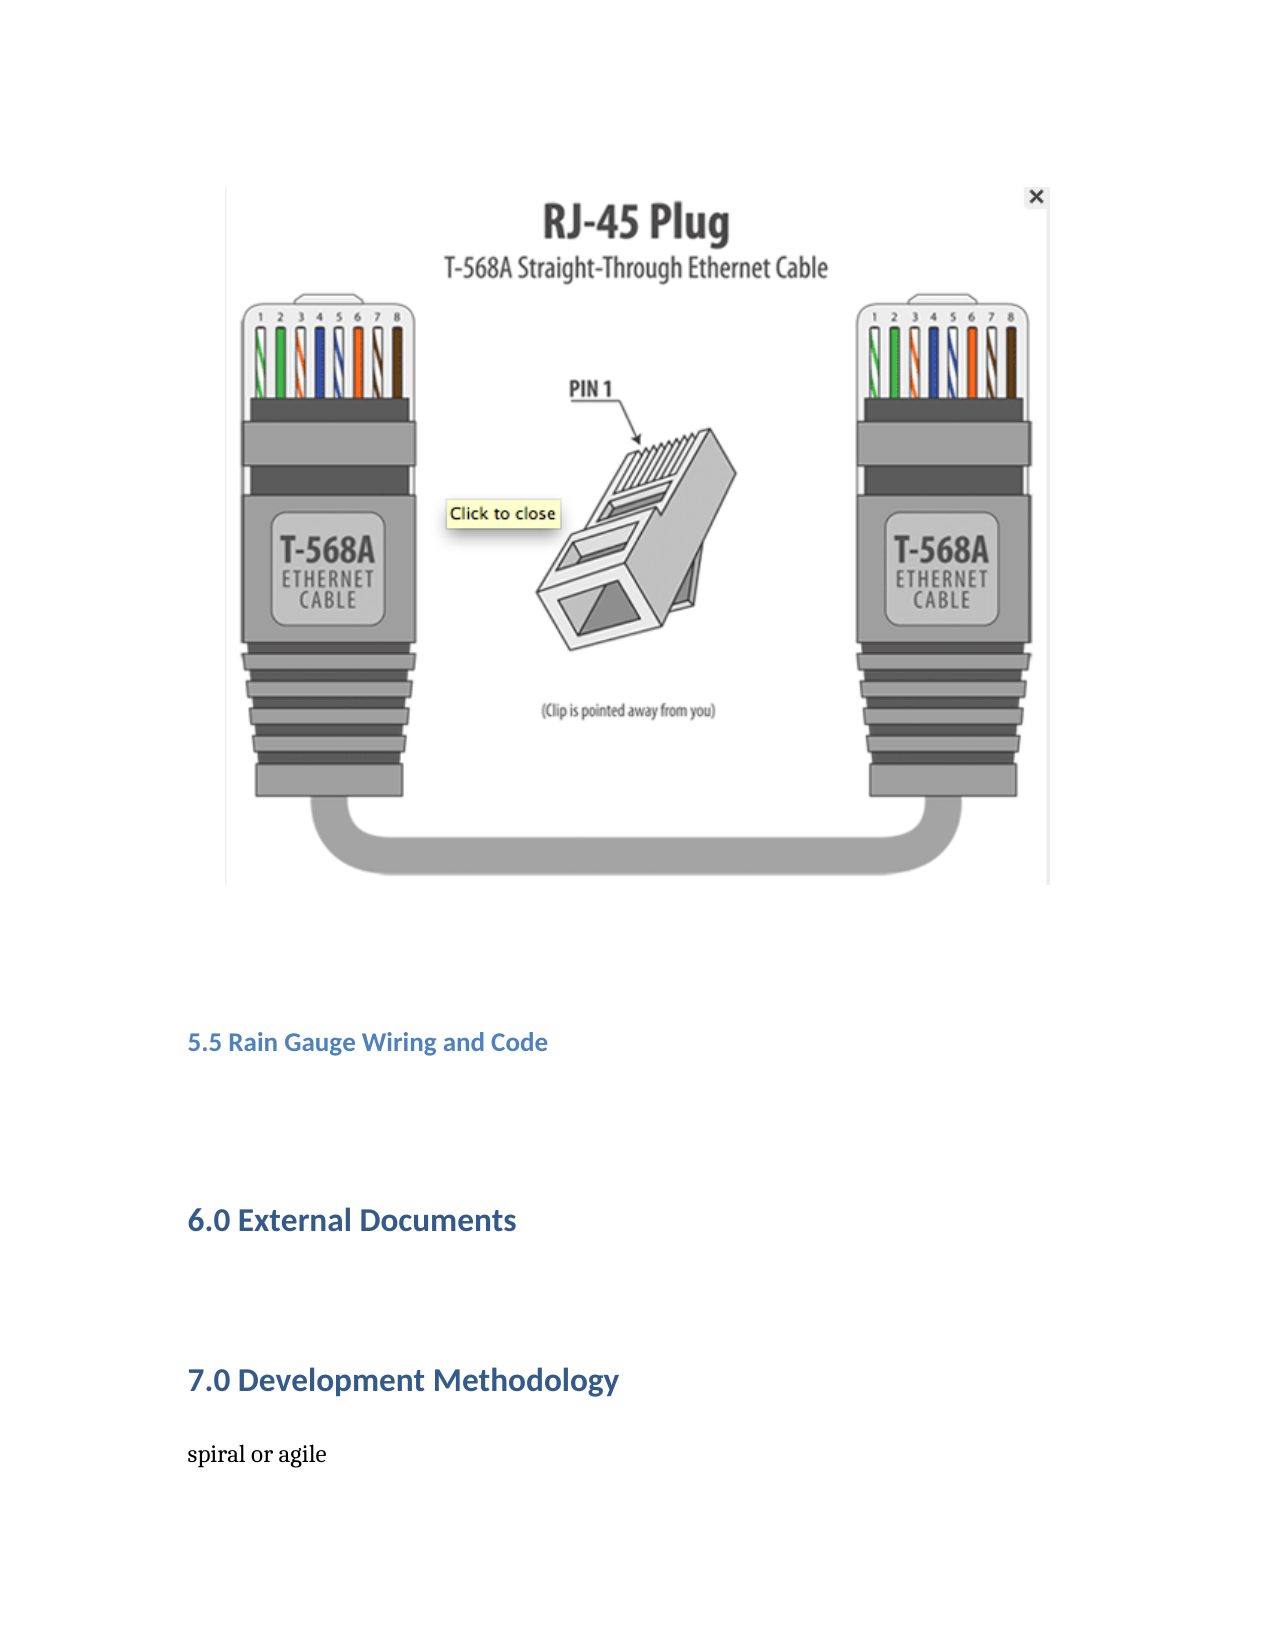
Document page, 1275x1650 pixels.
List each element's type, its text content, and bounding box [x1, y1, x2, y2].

subtitle 5.5 Rain Gauge Wiring and Code [187, 1025, 1087, 1058]
subtitle 6.0 External Documents [187, 1199, 1087, 1239]
subtitle 7.0 Development Methodology [187, 1359, 1087, 1399]
text spiral or agile [187, 1440, 1087, 1469]
picture [225, 187, 1050, 885]
